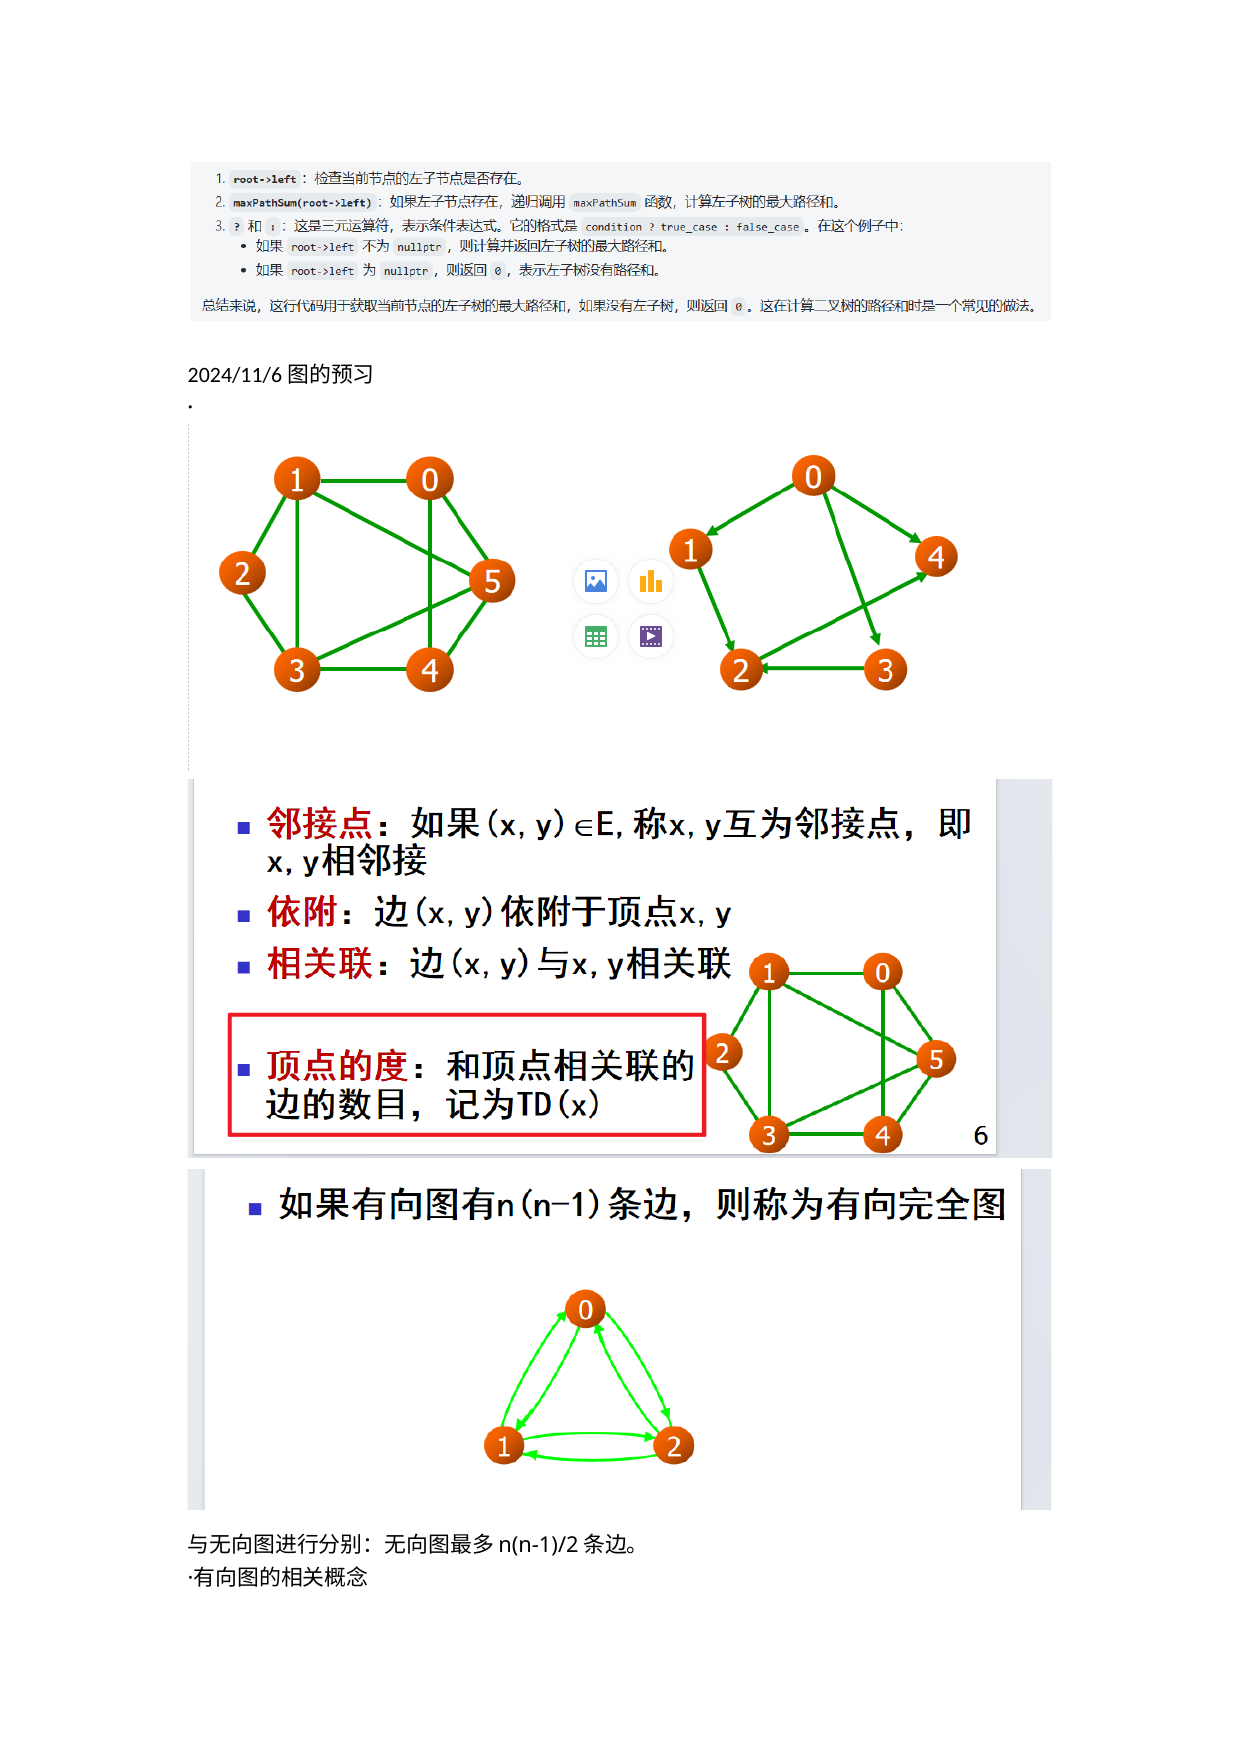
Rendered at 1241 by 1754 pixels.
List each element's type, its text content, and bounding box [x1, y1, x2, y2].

picture [187, 422, 1052, 772]
picture [187, 162, 1052, 321]
text 2024/11/6 图的预习 [187, 357, 1053, 389]
text ·有向图的相关概念 [187, 1559, 1053, 1592]
text 与无向图进行分别：无向图最多n(n-1)/2条边。 [187, 1527, 1053, 1559]
picture [187, 779, 1053, 1158]
picture [187, 1169, 1052, 1510]
